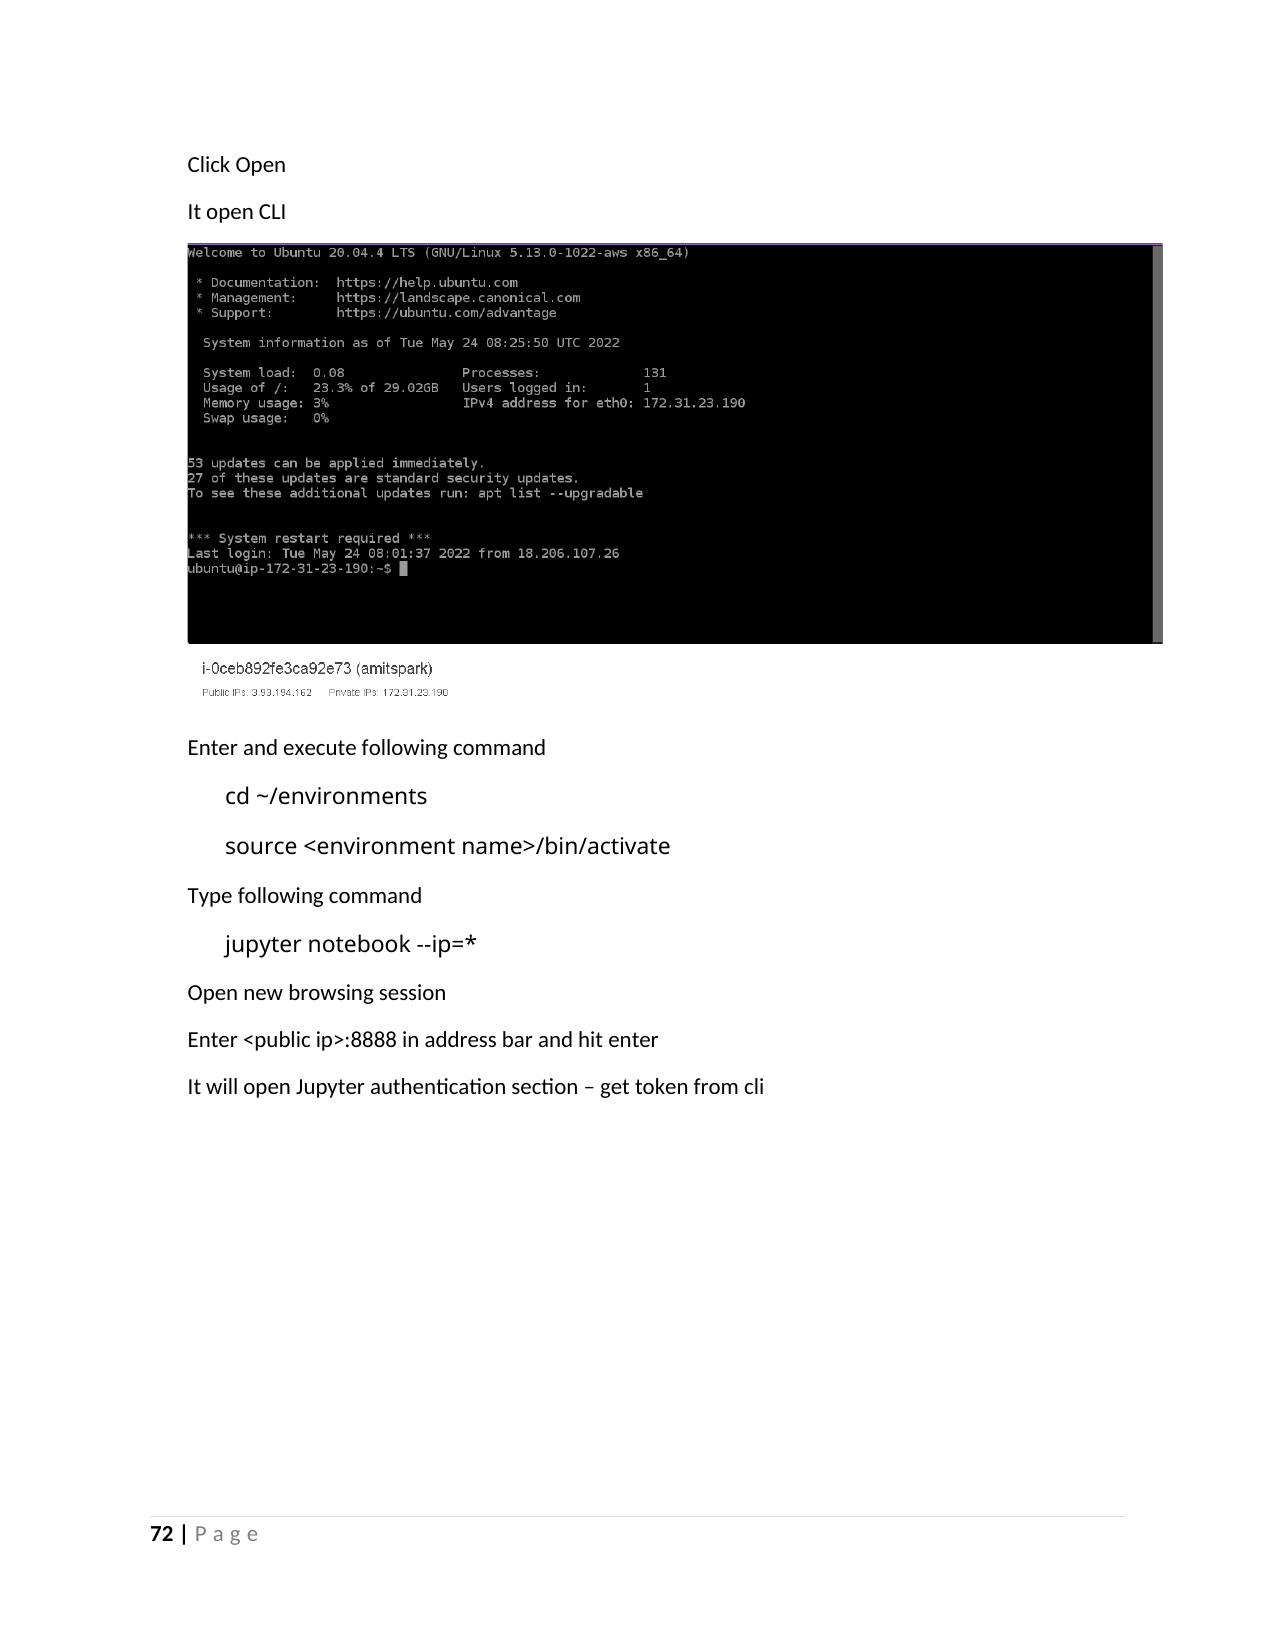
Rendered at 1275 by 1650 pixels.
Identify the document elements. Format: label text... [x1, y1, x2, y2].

text Type following command [187, 881, 1125, 909]
text It open CLI [187, 197, 1125, 225]
text Enter and execute following command [187, 733, 1125, 761]
text cd ~/environments [225, 780, 1125, 811]
text Click Open [187, 150, 1125, 178]
picture [187, 243, 1163, 715]
text jupyter notebook --ip=* [187, 928, 1125, 959]
text Open new browsing session [187, 978, 1125, 1006]
text Enter <public ip>:8888 in address bar and hit enter [187, 1025, 1125, 1053]
text It will open Jupyter authentication section – get token from cli [187, 1072, 1125, 1100]
text source <environment name>/bin/activate [225, 830, 1125, 862]
